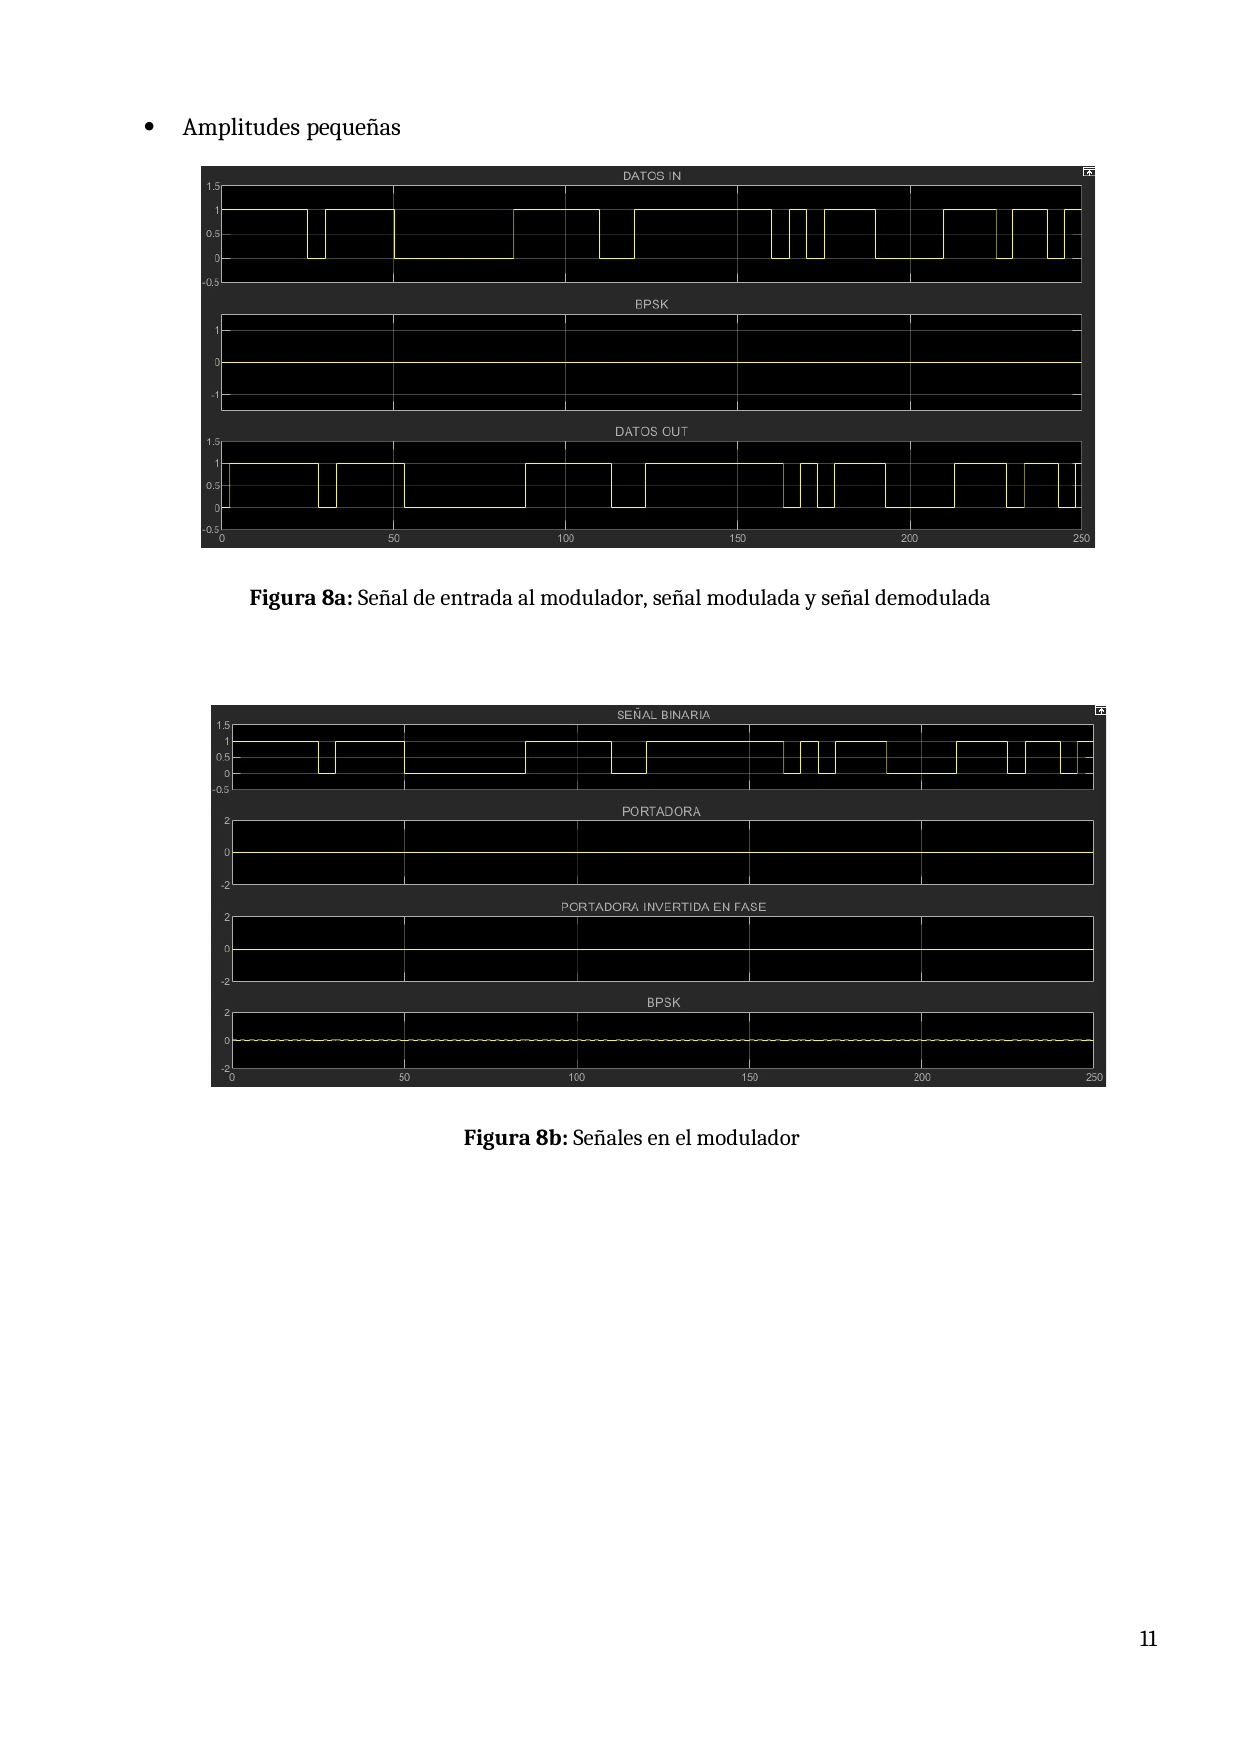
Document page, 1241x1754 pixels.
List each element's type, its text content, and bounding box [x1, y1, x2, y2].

picture [211, 704, 1107, 1087]
picture [201, 166, 1096, 548]
text Figura 8a: Señal de entrada al modulador, señal modulada y señal demodulada [82, 584, 1158, 611]
subtitle Amplitudes pequeñas [145, 113, 1178, 142]
text Figura 8b: Señales en el modulador [463, 1125, 1178, 1152]
